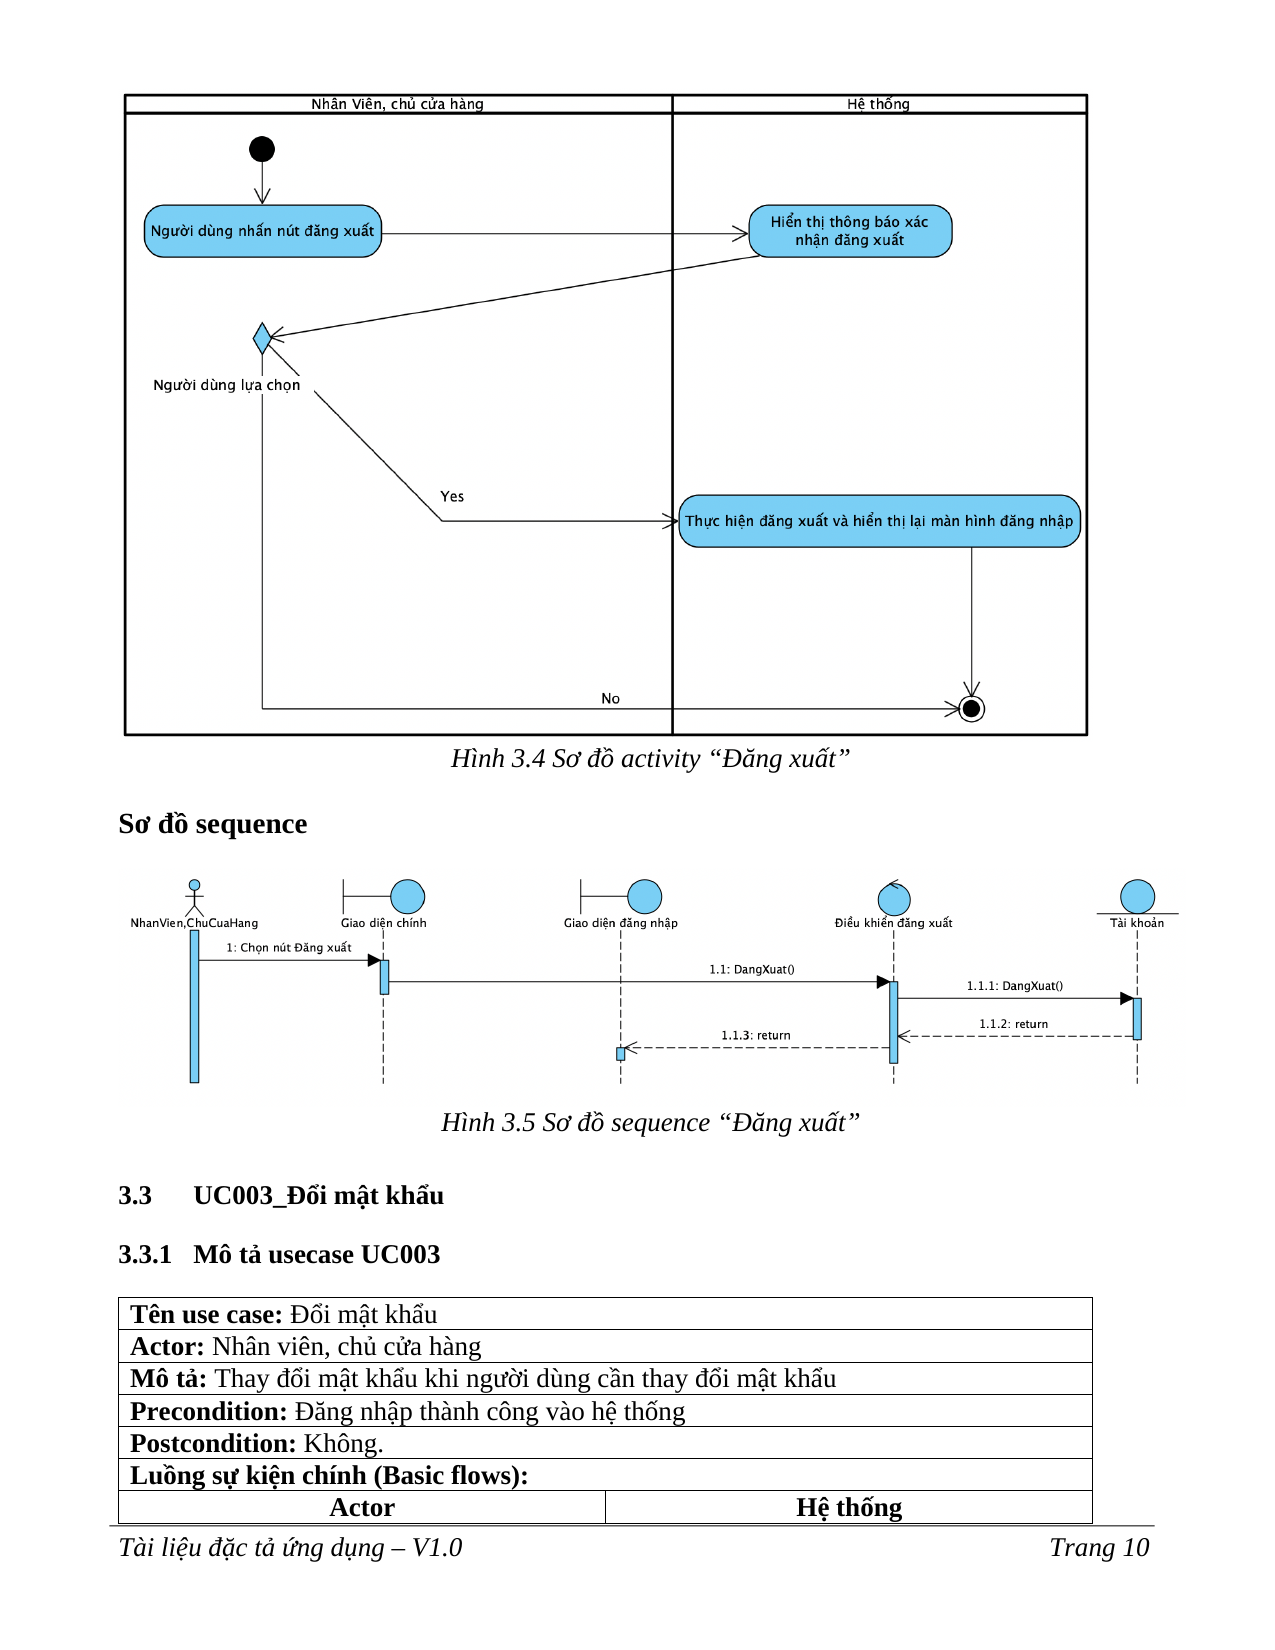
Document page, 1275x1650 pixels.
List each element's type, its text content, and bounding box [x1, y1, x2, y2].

table_cell Luồng sự kiện chính (Basic flows): [119, 1459, 1092, 1490]
text Sơ đồ sequence [118, 806, 1186, 840]
text Hình 3.4 Sơ đồ activity “Đăng xuất” [118, 742, 1186, 773]
picture [118, 88, 1094, 742]
table_cell Mô tả: Thay đổi mật khẩu khi người dùng cần thay đổi mật khẩu [119, 1363, 1092, 1394]
table_cell Precondition: Đăng nhập thành công vào hệ thống [119, 1395, 1092, 1426]
subtitle UC003_Đổi mật khẩu [118, 1179, 1186, 1210]
table_cell Actor [119, 1491, 605, 1522]
picture [118, 868, 1187, 1107]
table_cell Postcondition: Không. [119, 1427, 1092, 1458]
table_header Tên use case: Đổi mật khẩu [119, 1298, 1092, 1329]
subtitle Mô tả usecase UC003 [118, 1238, 1186, 1269]
table_cell Actor: Nhân viên, chủ cửa hàng [119, 1330, 1092, 1362]
text Hình 3.5 Sơ đồ sequence “Đăng xuất” [118, 1107, 1186, 1138]
table_cell Hệ thống [606, 1491, 1092, 1522]
